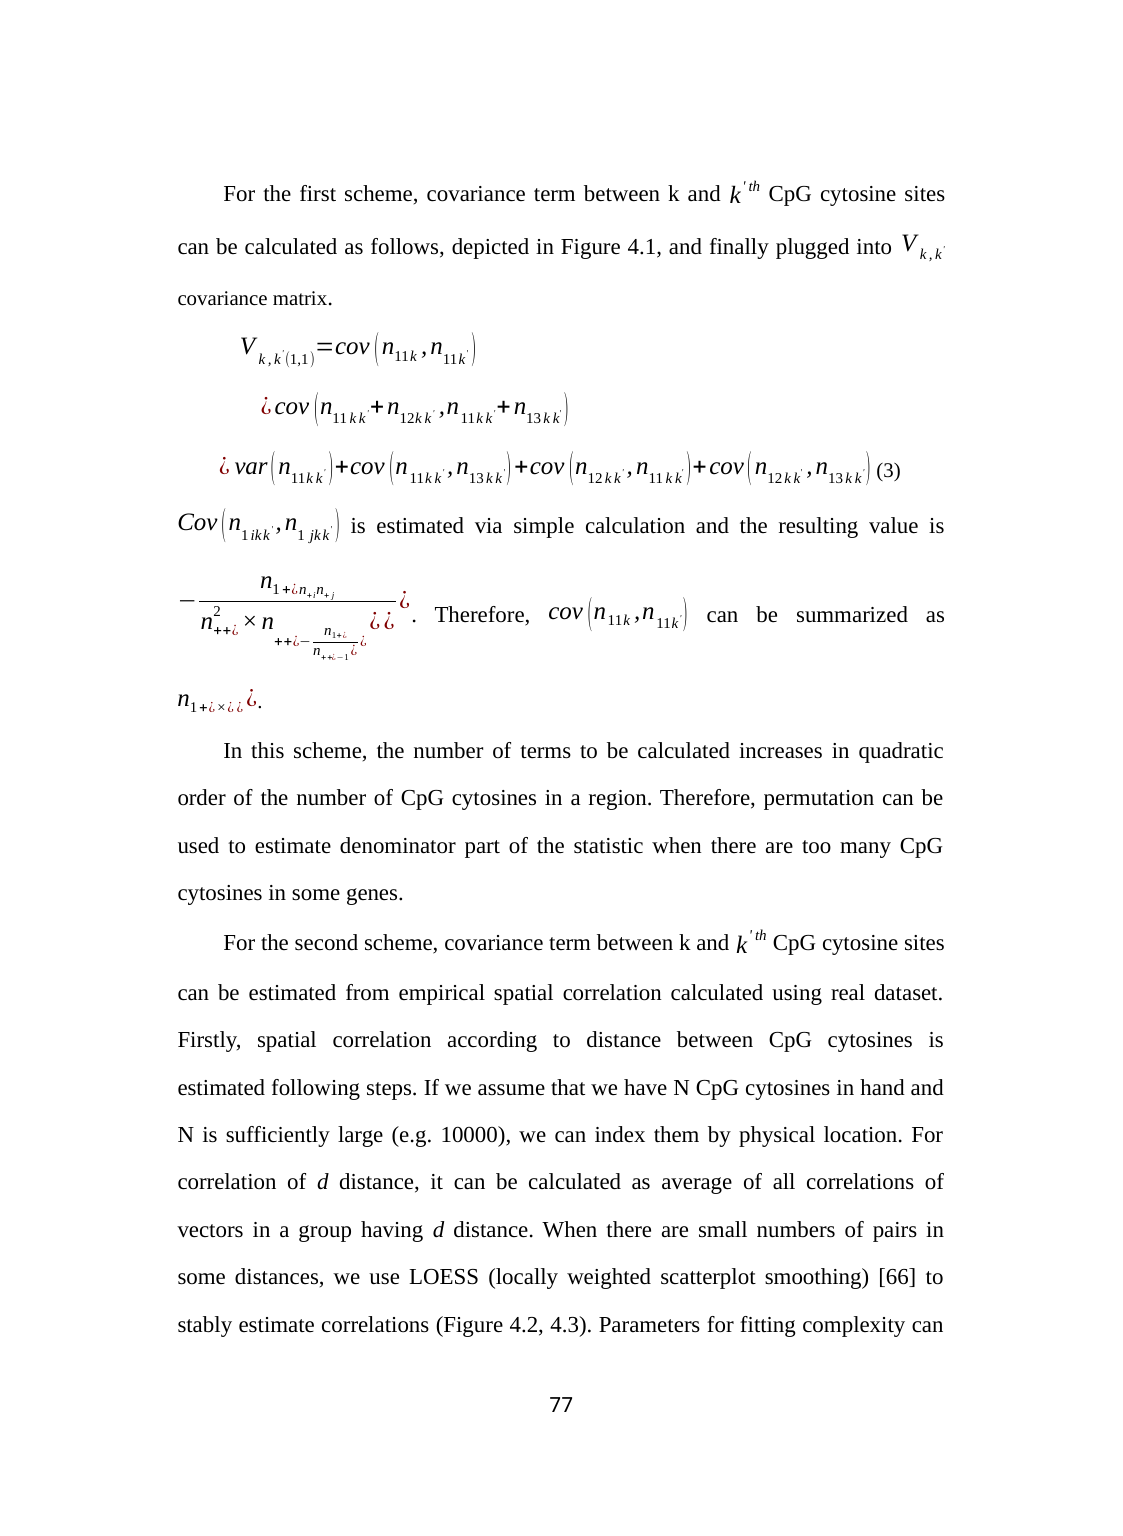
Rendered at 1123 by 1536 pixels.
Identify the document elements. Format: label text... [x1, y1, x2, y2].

text In this scheme, the number of terms to be calculated increases in quadratic order of the number of CpG cytosines in a region. Therefore, permutation can be used to estimate denominator part of the statistic when there are too many CpG cytosines in some genes. [177, 737, 945, 906]
text is estimated via simple calculation and the resulting value is . Therefore, can be summarized as . [177, 507, 945, 716]
text (3) [177, 451, 945, 488]
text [177, 927, 945, 1337]
text For the first scheme, covariance term between k and CpG cytosine sites can be calculated as follows, depicted in Figure 4.1, and finally plugged into covariance matrix. [177, 177, 945, 310]
